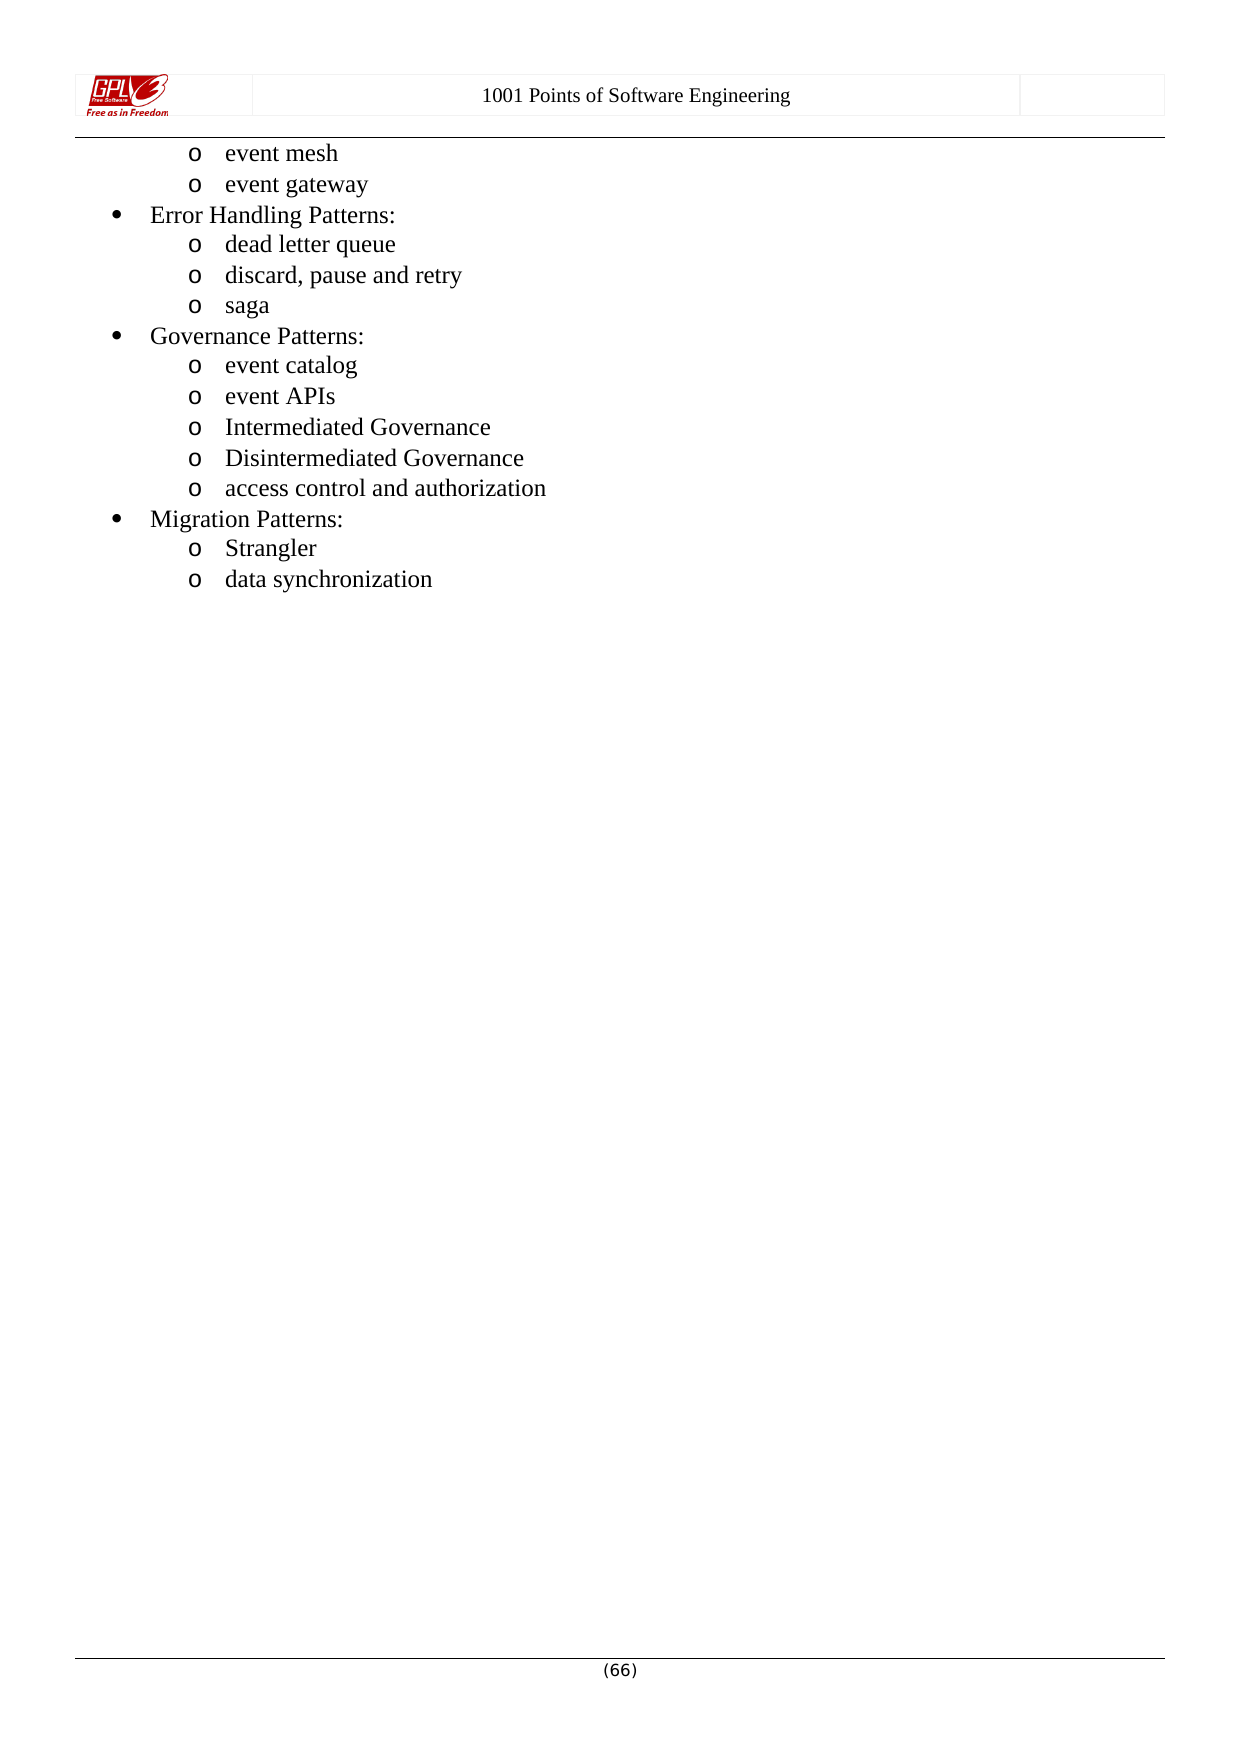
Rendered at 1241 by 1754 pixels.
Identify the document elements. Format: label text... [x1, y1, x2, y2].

list Intermediated Governance [187, 412, 1165, 443]
list event gateway [187, 169, 1165, 200]
list Disintermediated Governance [187, 443, 1165, 473]
list Migration Patterns: [112, 504, 1165, 533]
list Error Handling Patterns: [112, 200, 1165, 229]
list access control and authorization [187, 473, 1165, 504]
list event catalog [187, 350, 1165, 381]
list data synchronization [187, 564, 1165, 595]
list saga [187, 291, 1165, 321]
list event APIs [187, 381, 1165, 412]
list event mesh [187, 138, 1165, 169]
picture [86, 74, 168, 116]
list discard, pause and retry [187, 260, 1165, 291]
list Governance Patterns: [112, 321, 1165, 350]
list Strangler [187, 533, 1165, 564]
list dead letter queue [187, 229, 1165, 260]
